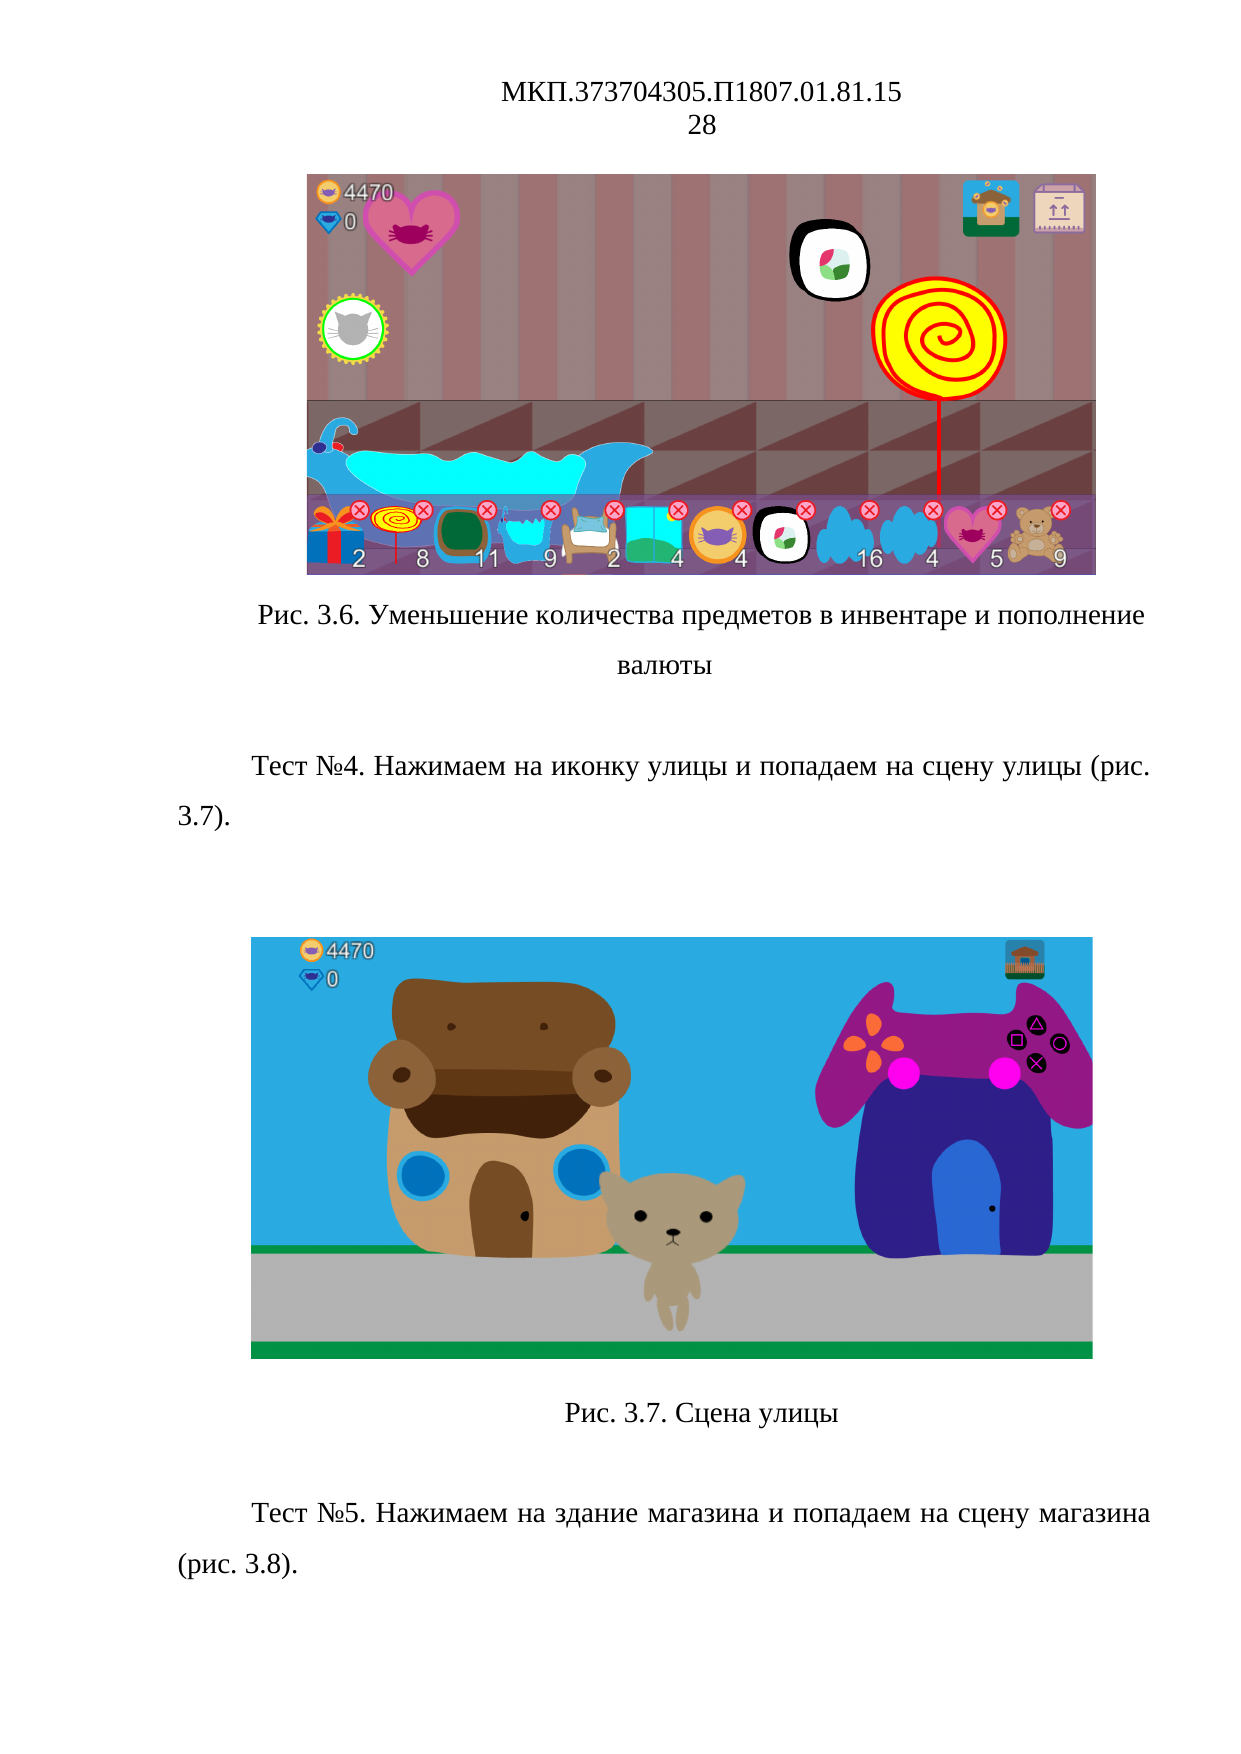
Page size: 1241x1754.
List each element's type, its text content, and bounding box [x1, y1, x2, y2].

text Рис. 3.7. Сцена улицы [177, 1395, 1152, 1428]
text Рис. 3.6. Уменьшение количества предметов в инвентаре и пополнение валюты [177, 597, 1152, 681]
picture [251, 937, 1093, 1359]
text Тест №5. Нажимаем на здание магазина и попадаем на сцену магазина (рис. 3.8). [177, 1496, 1152, 1579]
picture [306, 174, 1096, 575]
text Тест №4. Нажимаем на иконку улицы и попадаем на сцену улицы (рис. 3.7). [177, 748, 1152, 832]
